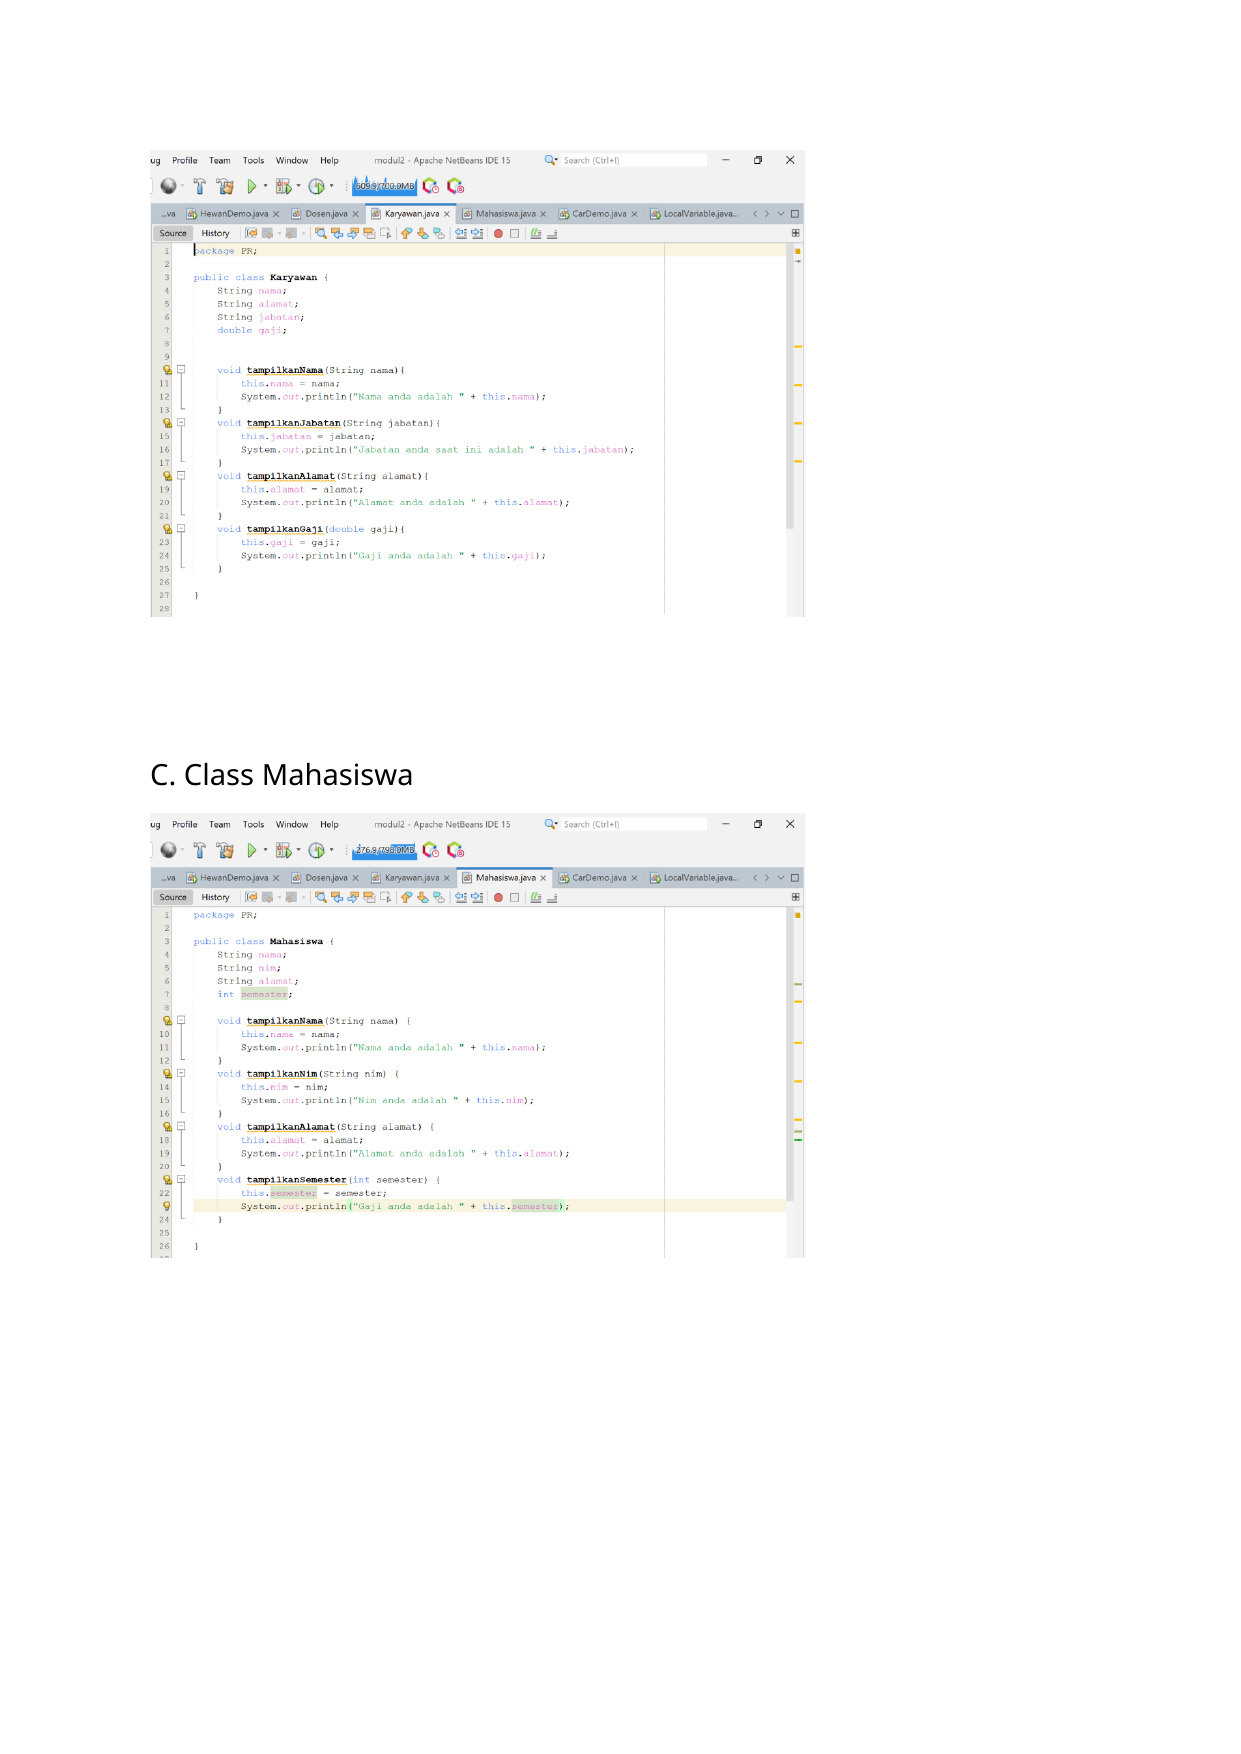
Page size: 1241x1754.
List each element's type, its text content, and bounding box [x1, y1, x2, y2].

picture [150, 150, 806, 617]
text C. Class Mahasiswa [150, 754, 1090, 794]
picture [150, 813, 806, 1258]
